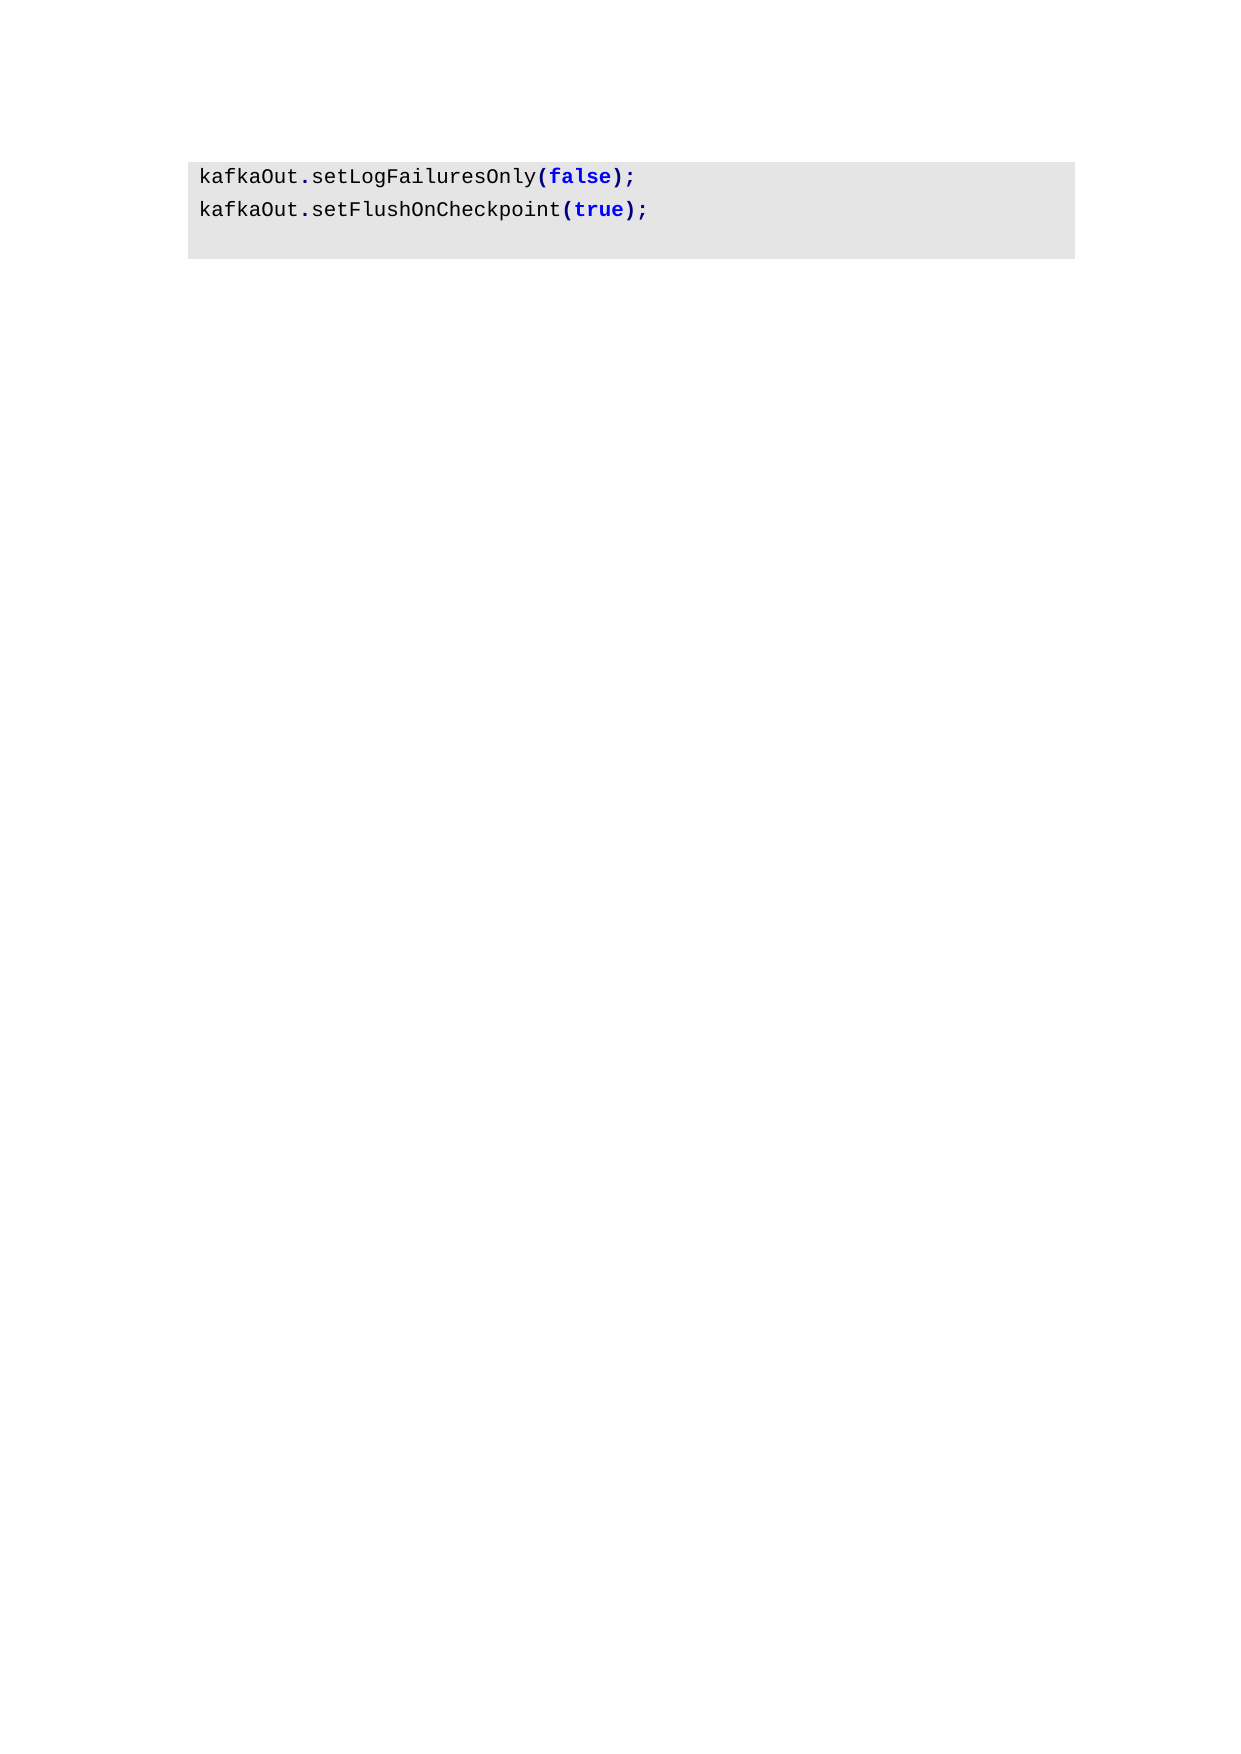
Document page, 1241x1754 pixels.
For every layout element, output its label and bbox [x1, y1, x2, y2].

table_header [188, 162, 1075, 259]
